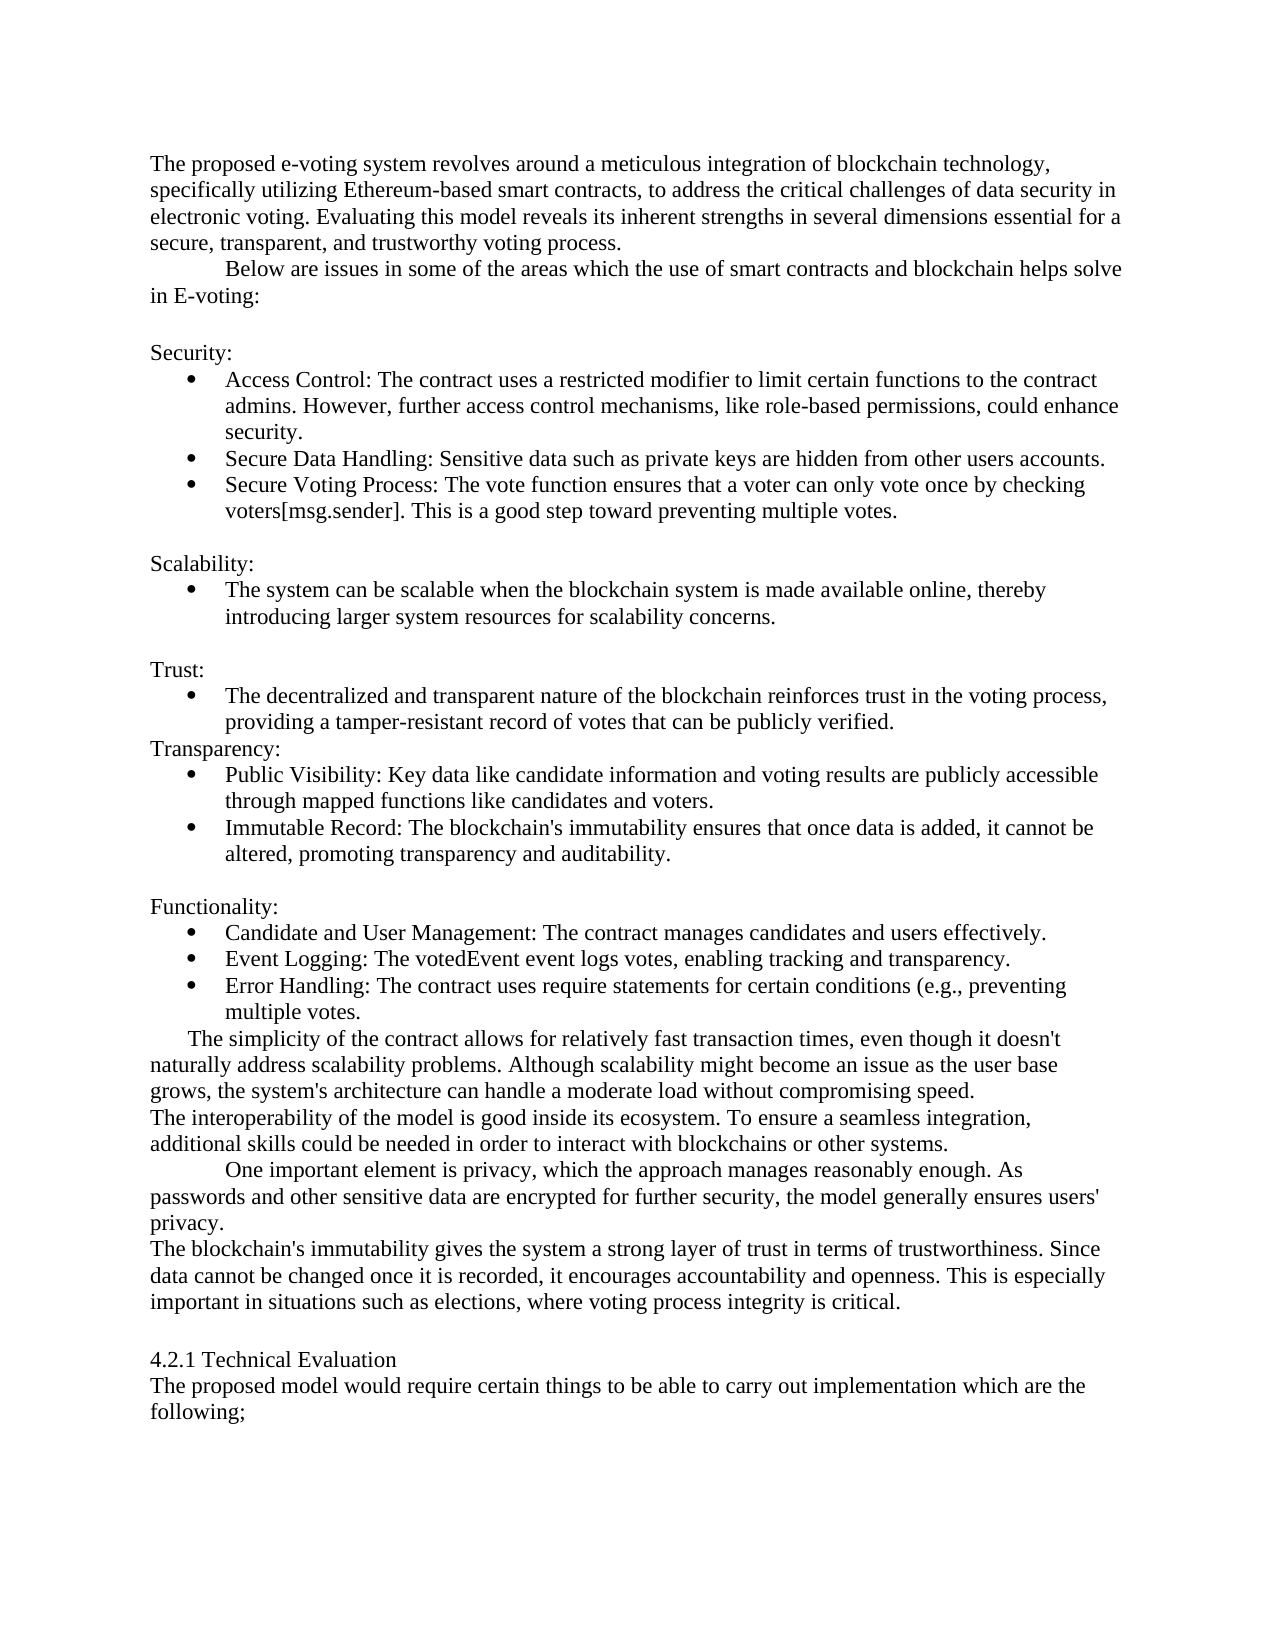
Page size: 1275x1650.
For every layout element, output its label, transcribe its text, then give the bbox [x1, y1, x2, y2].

text 4.2.1 Technical Evaluation [150, 1346, 1125, 1372]
text Scalability: [150, 550, 1125, 577]
list Event Logging: The votedEvent event logs votes, enabling tracking and transparency. [187, 946, 1125, 972]
list Secure Data Handling: Sensitive data such as private keys are hidden from other users accounts. [187, 445, 1125, 471]
text Functionality: [150, 893, 1125, 919]
text Below are issues in some of the areas which the use of smart contracts and blockchain helps solve in E-voting: [150, 255, 1125, 308]
text Security: [150, 339, 1125, 366]
list Public Visibility: Key data like candidate information and voting results are publicly accessible through mapped functions like candidates and voters. [187, 761, 1125, 814]
list Immutable Record: The blockchain's immutability ensures that once data is added, it cannot be altered, promoting transparency and auditability. [187, 814, 1125, 866]
list The decentralized and transparent nature of the blockchain reinforces trust in the voting process, providing a tamper-resistant record of votes that can be publicly verified. [187, 682, 1125, 735]
text The interoperability of the model is good inside its ecosystem. To ensure a seamless integration, additional skills could be needed in order to interact with blockchains or other systems. [150, 1104, 1125, 1156]
text The blockchain's immutability gives the system a strong layer of trust in terms of trustworthiness. Since data cannot be changed once it is recorded, it encourages accountability and openness. This is especially important in situations such as elections, where voting process integrity is critical. [150, 1235, 1125, 1314]
text Transparency: [150, 735, 1125, 761]
text Trust: [150, 656, 1125, 682]
list The system can be scalable when the blockchain system is made available online, thereby introducing larger system resources for scalability concerns. [187, 577, 1125, 629]
text The proposed model would require certain things to be able to carry out implementation which are the following; [150, 1372, 1125, 1425]
list Secure Voting Process: The vote function ensures that a voter can only vote once by checking voters[msg.sender]. This is a good step toward preventing multiple votes. [187, 471, 1125, 524]
list Candidate and User Management: The contract manages candidates and users effectively. [187, 919, 1125, 946]
text The proposed e-voting system revolves around a meticulous integration of blockchain technology, specifically utilizing Ethereum-based smart contracts, to address the critical challenges of data security in electronic voting. Evaluating this model reveals its inherent strengths in several dimensions essential for a secure, transparent, and trustworthy voting process. [150, 150, 1125, 255]
text The simplicity of the contract allows for relatively fast transaction times, even though it doesn't naturally address scalability problems. Although scalability might become an issue as the user base grows, the system's architecture can handle a moderate load without compromising speed. [150, 1024, 1125, 1104]
list Access Control: The contract uses a restricted modifier to limit certain functions to the contract admins. However, further access control mechanisms, like role-based permissions, could enhance security. [187, 366, 1125, 445]
list Error Handling: The contract uses require statements for certain conditions (e.g., preventing multiple votes. [187, 972, 1125, 1024]
text One important element is privacy, which the approach manages reasonably enough. As passwords and other sensitive data are encrypted for further security, the model generally ensures users' privacy. [150, 1156, 1125, 1235]
